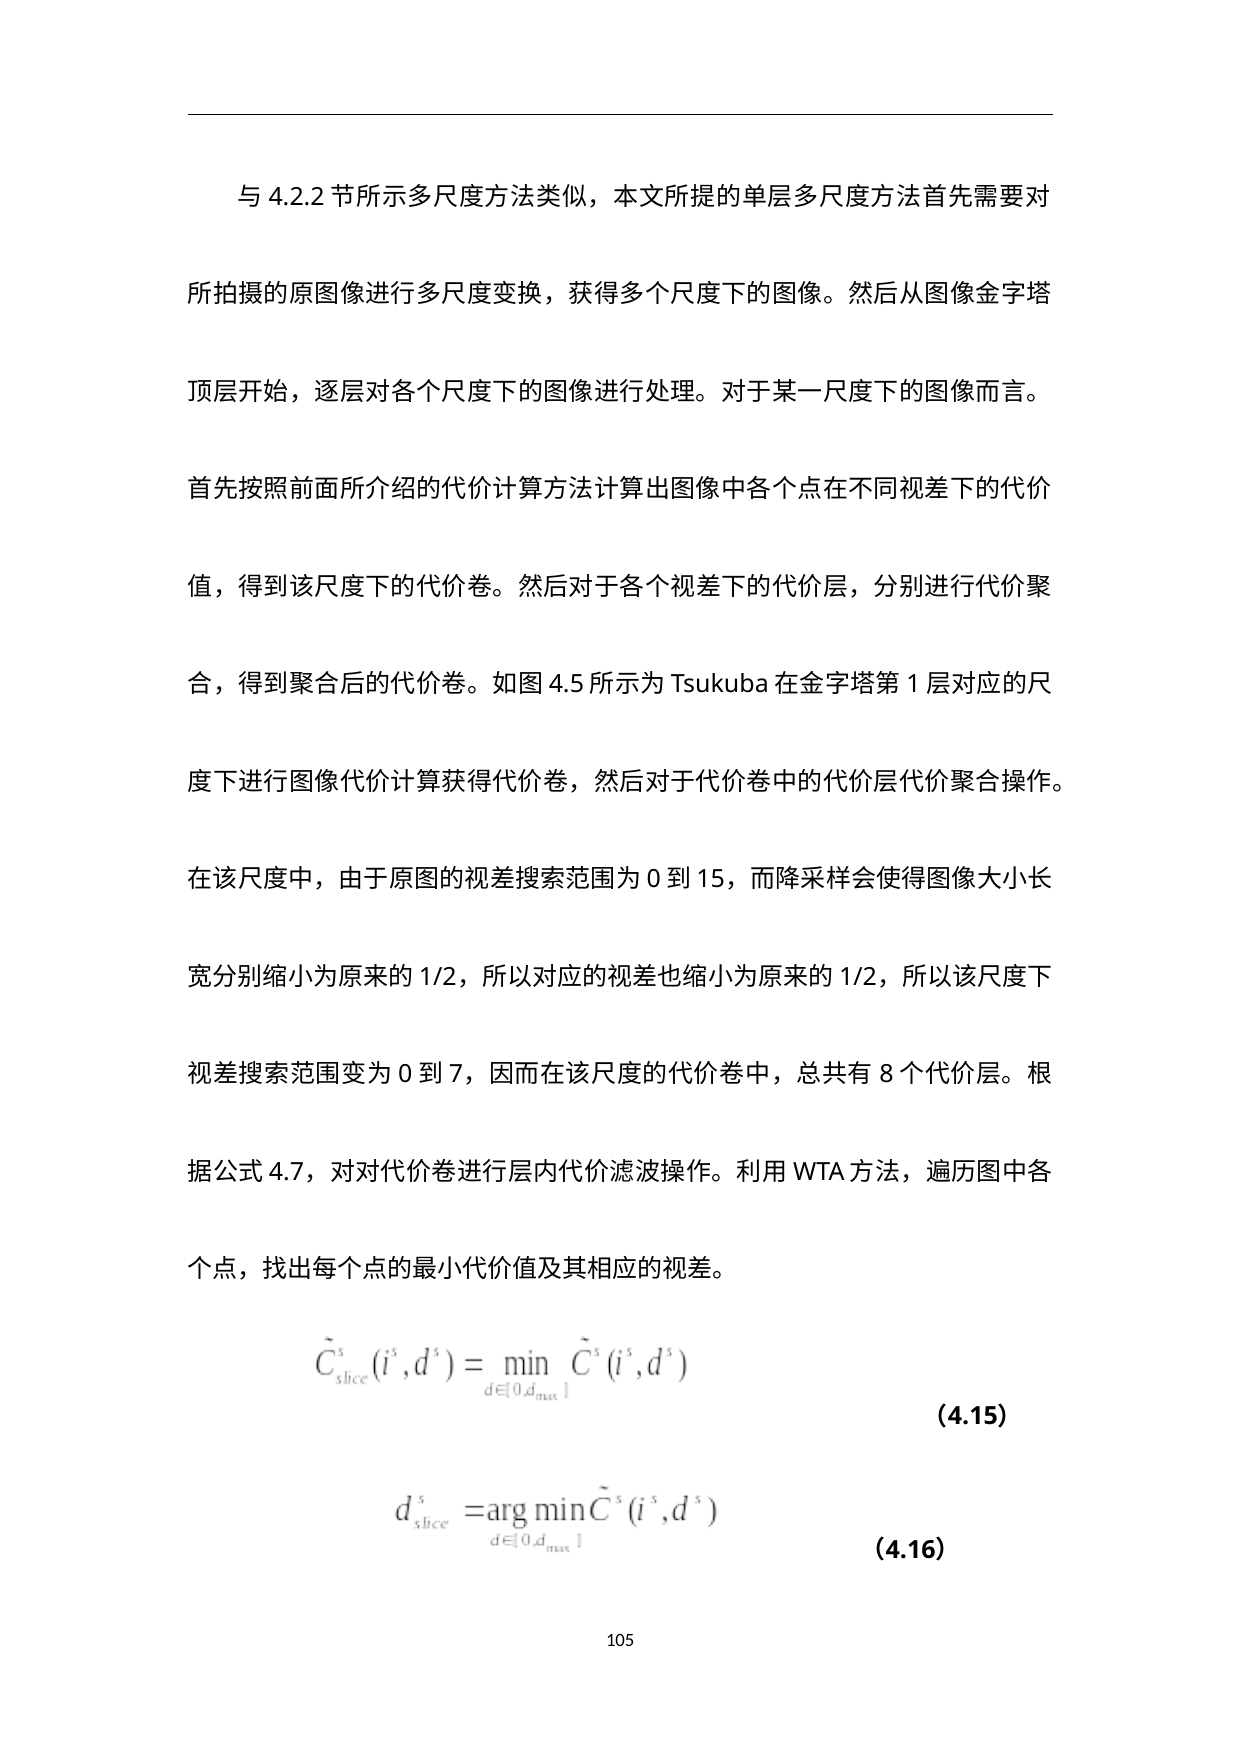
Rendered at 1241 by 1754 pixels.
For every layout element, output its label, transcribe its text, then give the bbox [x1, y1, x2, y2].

list （4.15） [187, 1318, 1053, 1448]
list 与4.2.2节所示多尺度方法类似，本文所提的单层多尺度方法首先需要对所拍摄的原图像进行多尺度变换，获得多个尺度下的图像。然后从图像金字塔顶层开始，逐层对各个尺度下的图像进行处理。对于某一尺度下的图像而言。首先按照前面所介绍的代价计算方法计算出图像中各个点在不同视差下的代价值，得到该尺度下的代价卷。然后对于各个视差下的代价层，分别进行代价聚合，得到聚合后的代价卷。如图4.5所示为Tsukuba在金字塔第1层对应的尺度下进行图像代价计算获得代价卷，然后对于代价卷中的代价层代价聚合操作。在该尺度中，由于原图的视差搜索范围为0到15，而降采样会使得图像大小长宽分别缩小为原来的1/2，所以对应的视差也缩小为原来的1/2，所以该尺度下视差搜索范围变为0到7，因而在该尺度的代价卷中，总共有8个代价层。根据公式4.7，对对代价卷进行层内代价滤波操作。利用WTA方法，遍历图中各个点，找出每个点的最小代价值及其相应的视差。 [187, 162, 1053, 1299]
list （4.16） [187, 1475, 1053, 1572]
